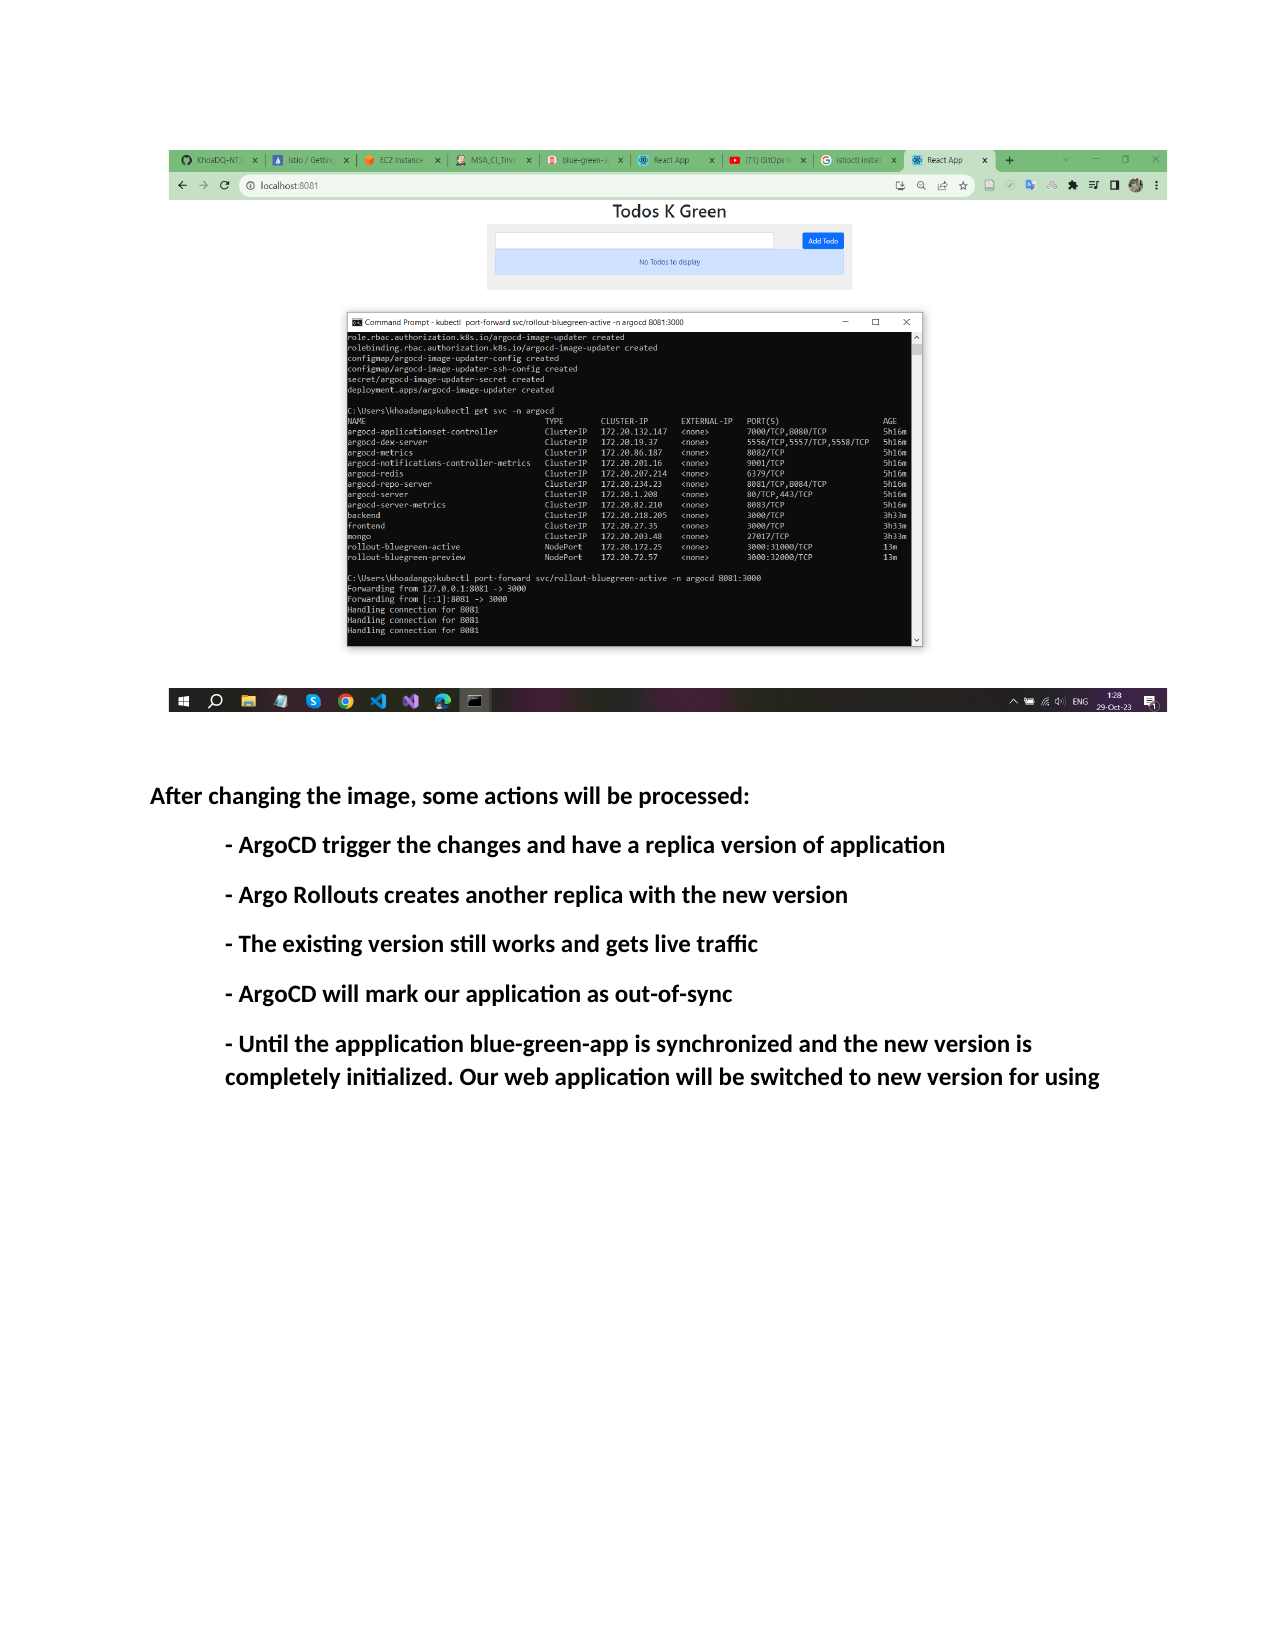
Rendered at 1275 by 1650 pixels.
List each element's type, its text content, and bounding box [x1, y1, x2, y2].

text - The existing version still works and gets live traffic [225, 929, 1125, 959]
text - ArgoCD will mark our application as out-of-sync [225, 978, 1125, 1009]
text - Argo Rollouts creates another replica with the new version [225, 879, 1125, 909]
text - Until the appplication blue-green-app is synchronized and the new version is completely initialized. Our web application will be switched to new version for using [225, 1028, 1125, 1091]
text After changing the image, some actions will be processed: [150, 780, 1125, 810]
text - ArgoCD trigger the changes and have a replica version of application [225, 829, 1125, 860]
